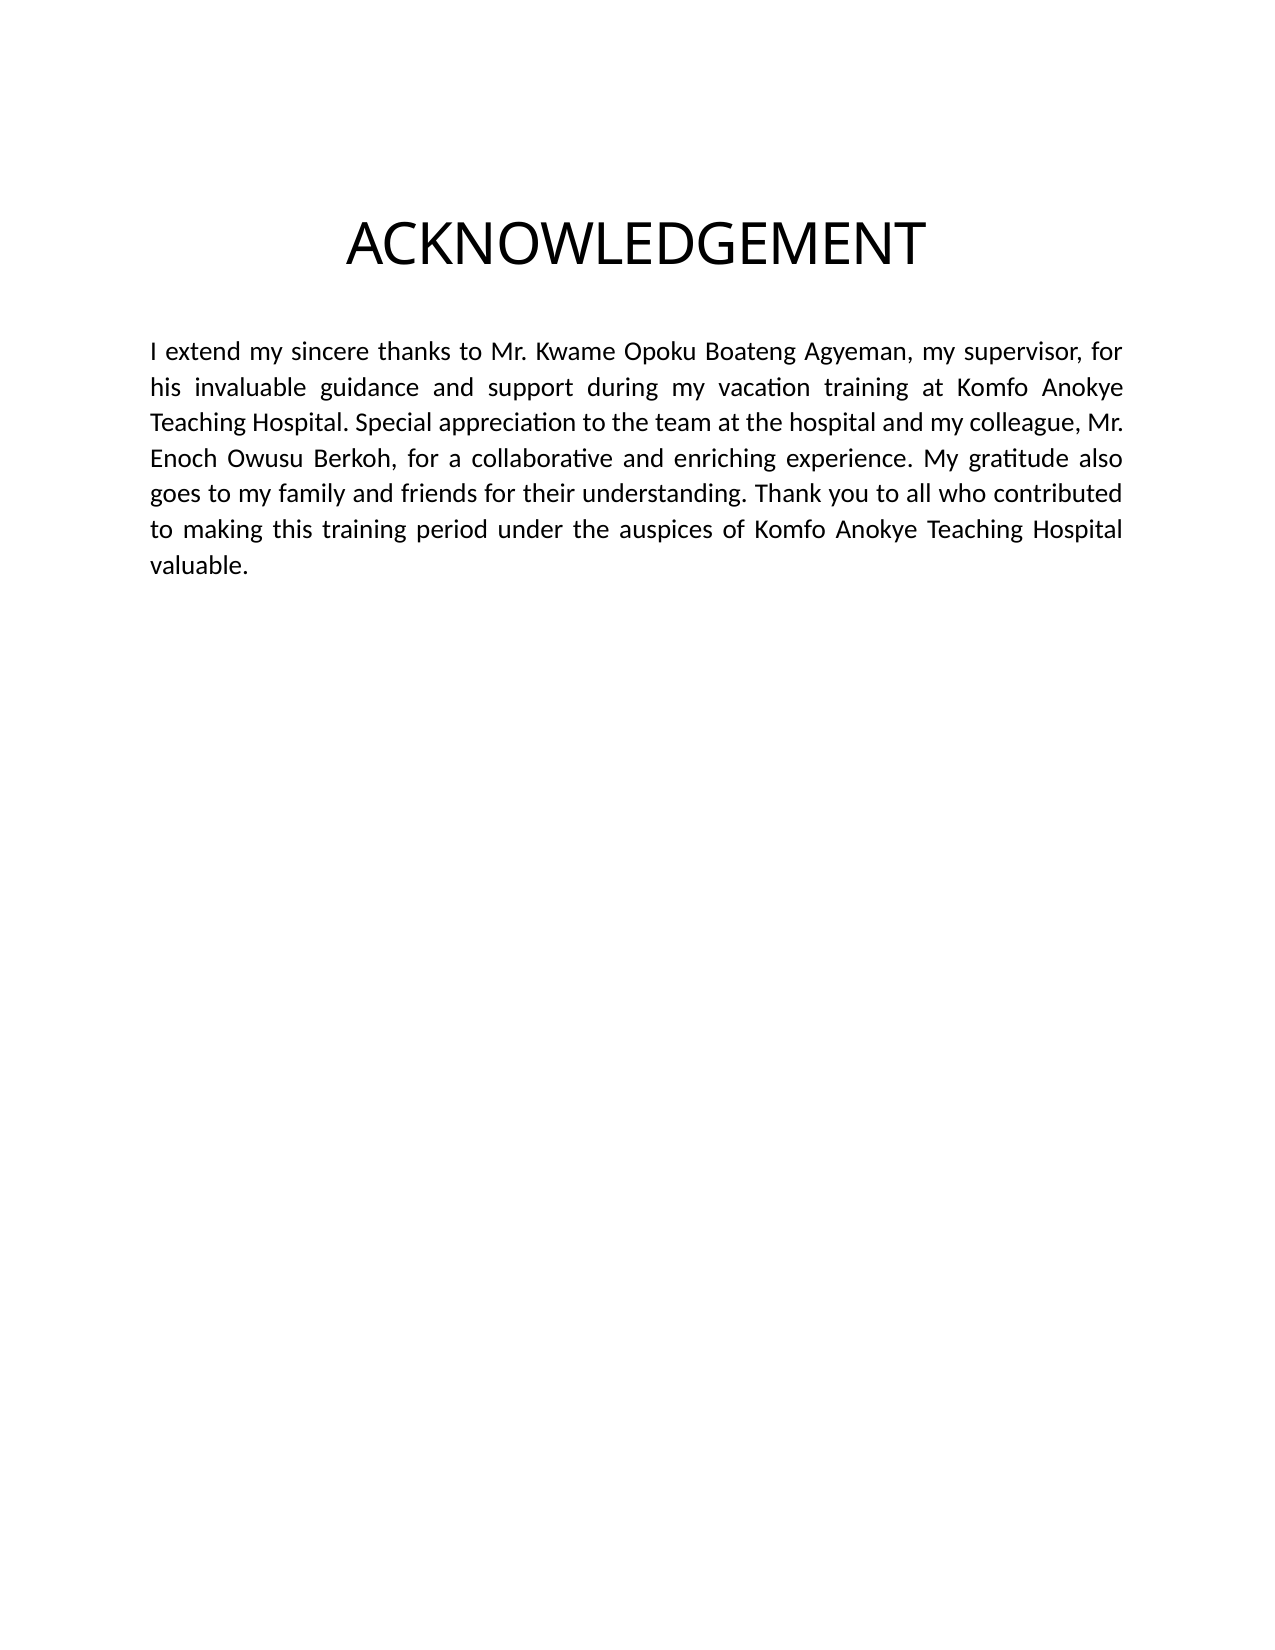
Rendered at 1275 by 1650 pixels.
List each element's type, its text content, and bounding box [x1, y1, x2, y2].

text I extend my sincere thanks to Mr. Kwame Opoku Boateng Agyeman, my supervisor, for his invaluable guidance and support during my vacation training at Komfo Anokye Teaching Hospital. Special appreciation to the team at the hospital and my colleague, Mr. Enoch Owusu Berkoh, for a collaborative and enriching experience. My gratitude also goes to my family and friends for their understanding. Thank you to all who contributed to making this training period under the auspices of Komfo Anokye Teaching Hospital valuable. [150, 334, 1125, 581]
title ACKNOWLEDGEMENT [150, 202, 1125, 282]
